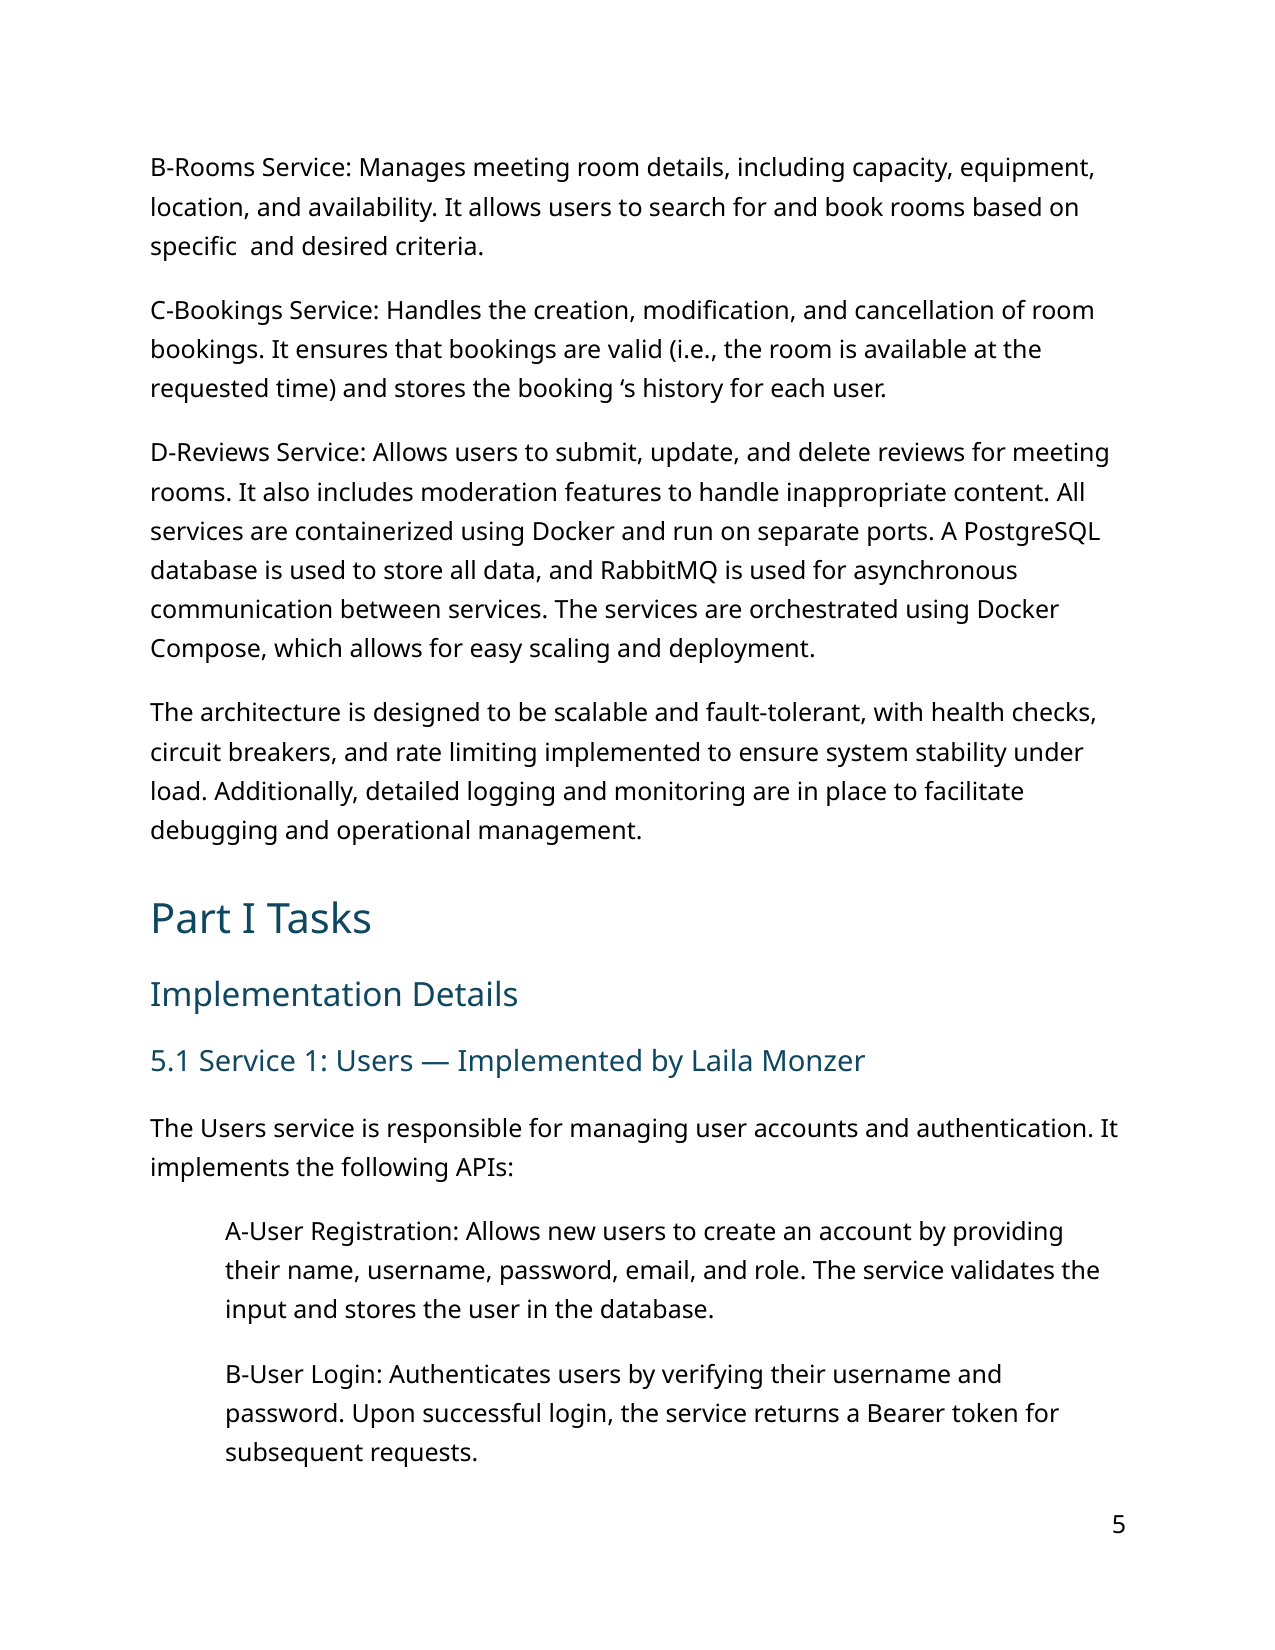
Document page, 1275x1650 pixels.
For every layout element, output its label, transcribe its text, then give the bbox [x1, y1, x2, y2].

subtitle Part I Tasks [150, 889, 1125, 946]
text The Users service is responsible for managing user accounts and authentication. It implements the following APIs: [150, 1111, 1125, 1184]
subtitle 5.1 Service 1: Users — Implemented by Laila Monzer [150, 1040, 1125, 1079]
text C-Bookings Service: Handles the creation, modification, and cancellation of room bookings. It ensures that bookings are valid (i.e., the room is available at the requested time) and stores the booking ‘s history for each user. [150, 292, 1125, 405]
subtitle Implementation Details [150, 971, 1125, 1016]
text A-User Registration: Allows new users to create an account by providing their name, username, password, email, and role. The service validates the input and stores the user in the database. [225, 1214, 1125, 1326]
text The architecture is designed to be scalable and fault-tolerant, with health checks, circuit breakers, and rate limiting implemented to ensure system stability under load. Additionally, detailed logging and monitoring are in place to facilitate debugging and operational management. [150, 695, 1125, 847]
text B-Rooms Service: Manages meeting room details, including capacity, equipment, location, and availability. It allows users to search for and book rooms based on specific and desired criteria. [150, 150, 1125, 262]
text D-Reviews Service: Allows users to submit, update, and delete reviews for meeting rooms. It also includes moderation features to handle inappropriate content. All services are containerized using Docker and run on separate ports. A PostgreSQL database is used to store all data, and RabbitMQ is used for asynchronous communication between services. The services are orchestrated using Docker Compose, which allows for easy scaling and deployment. [150, 435, 1125, 665]
text B-User Login: Authenticates users by verifying their username and password. Upon successful login, the service returns a Bearer token for subsequent requests. [225, 1356, 1125, 1469]
